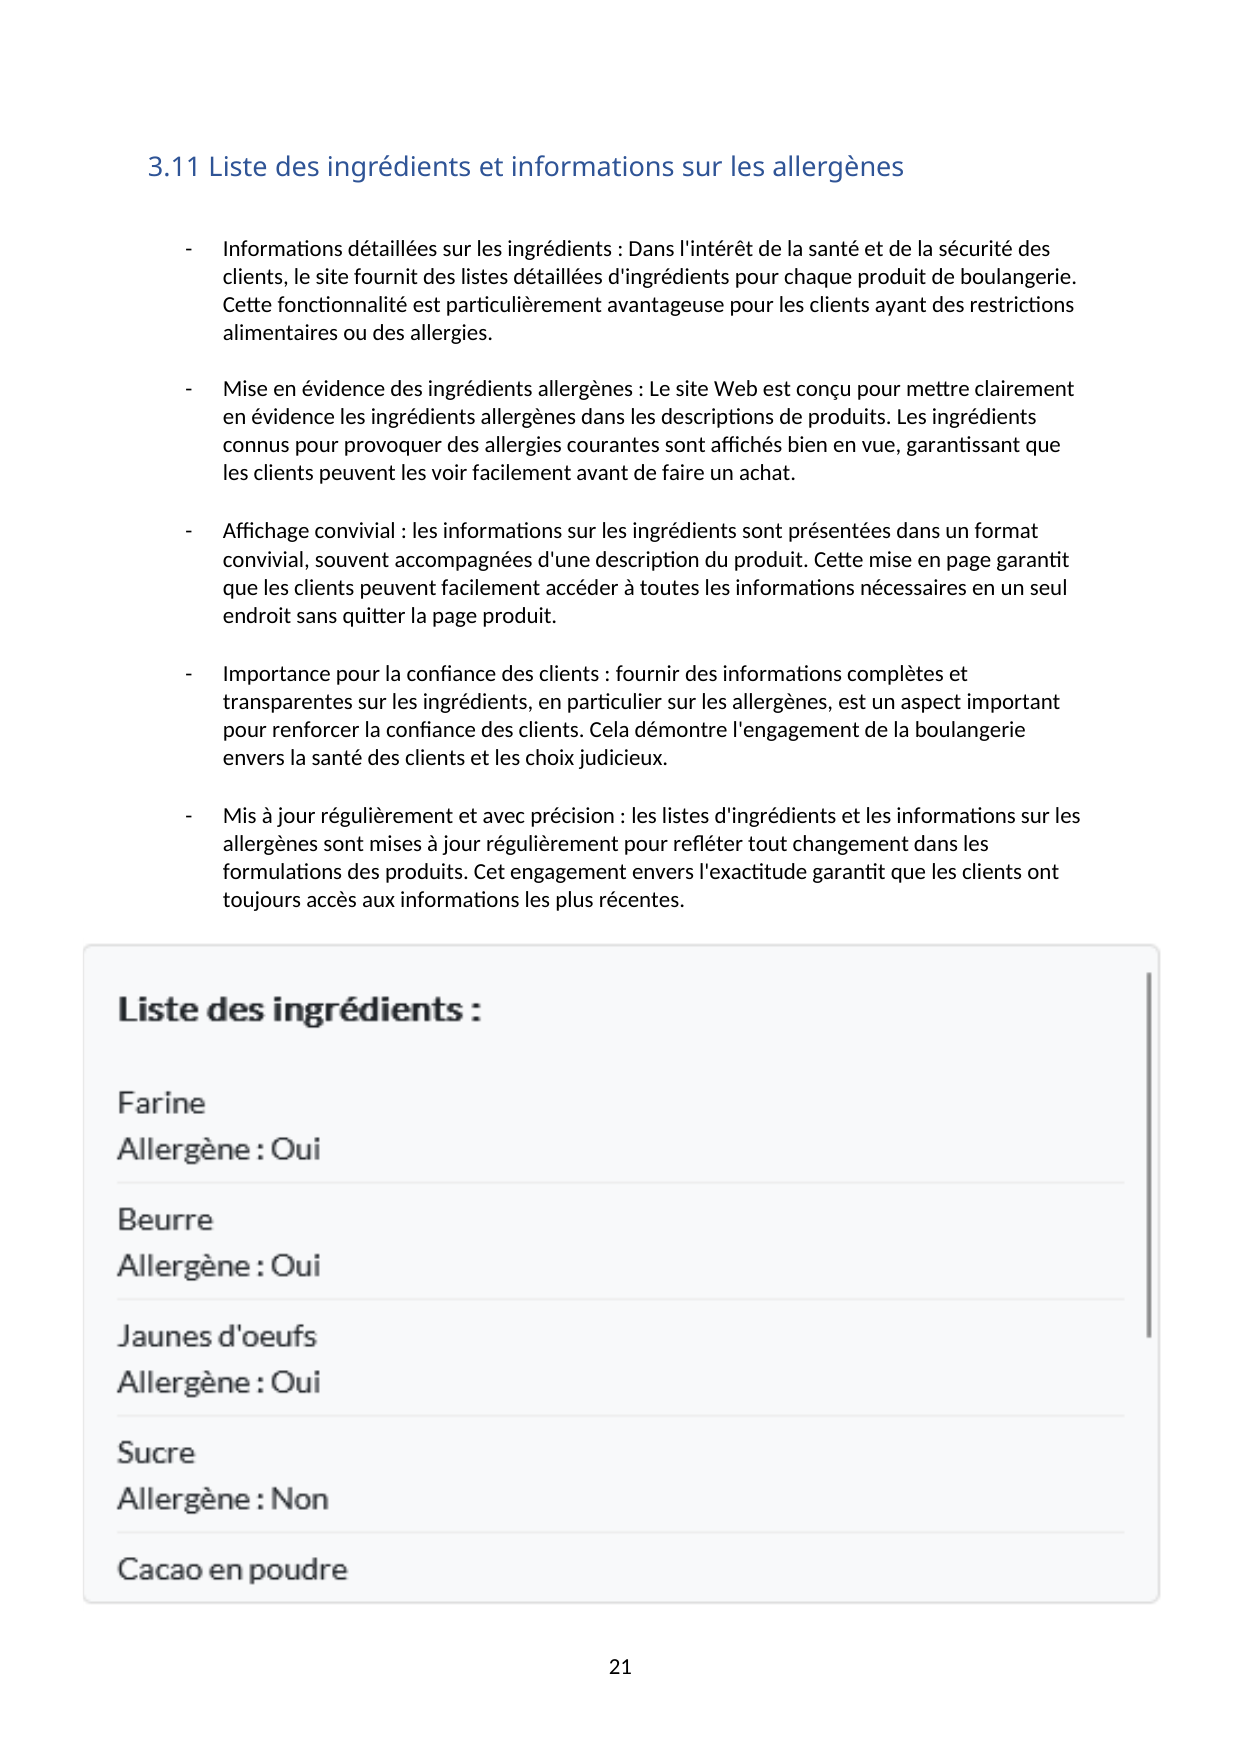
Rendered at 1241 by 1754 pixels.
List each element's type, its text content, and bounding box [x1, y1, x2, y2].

picture [82, 938, 1172, 1611]
list Mise en évidence des ingrédients allergènes : Le site Web est conçu pour mettre clairement en évidence les ingrédients allergènes dans les descriptions de produits. Les ingrédients connus pour provoquer des allergies courantes sont affichés bien en vue, garantissant que les clients peuvent les voir facilement avant de faire un achat. [185, 374, 1093, 486]
list Importance pour la confiance des clients : fournir des informations complètes et transparentes sur les ingrédients, en particulier sur les allergènes, est un aspect important pour renforcer la confiance des clients. Cela démontre l'engagement de la boulangerie envers la santé des clients et les choix judicieux. [185, 659, 1093, 771]
list Affichage convivial : les informations sur les ingrédients sont présentées dans un format convivial, souvent accompagnées d'une description du produit. Cette mise en page garantit que les clients peuvent facilement accéder à toutes les informations nécessaires en un seul endroit sans quitter la page produit. [185, 517, 1093, 629]
subtitle 3.11 Liste des ingrédients et informations sur les allergènes [148, 148, 1093, 184]
list Informations détaillées sur les ingrédients : Dans l'intérêt de la santé et de la sécurité des clients, le site fournit des listes détaillées d'ingrédients pour chaque produit de boulangerie. Cette fonctionnalité est particulièrement avantageuse pour les clients ayant des restrictions alimentaires ou des allergies. [185, 234, 1093, 346]
list Mis à jour régulièrement et avec précision : les listes d'ingrédients et les informations sur les allergènes sont mises à jour régulièrement pour refléter tout changement dans les formulations des produits. Cet engagement envers l'exactitude garantit que les clients ont toujours accès aux informations les plus récentes. [185, 801, 1093, 913]
